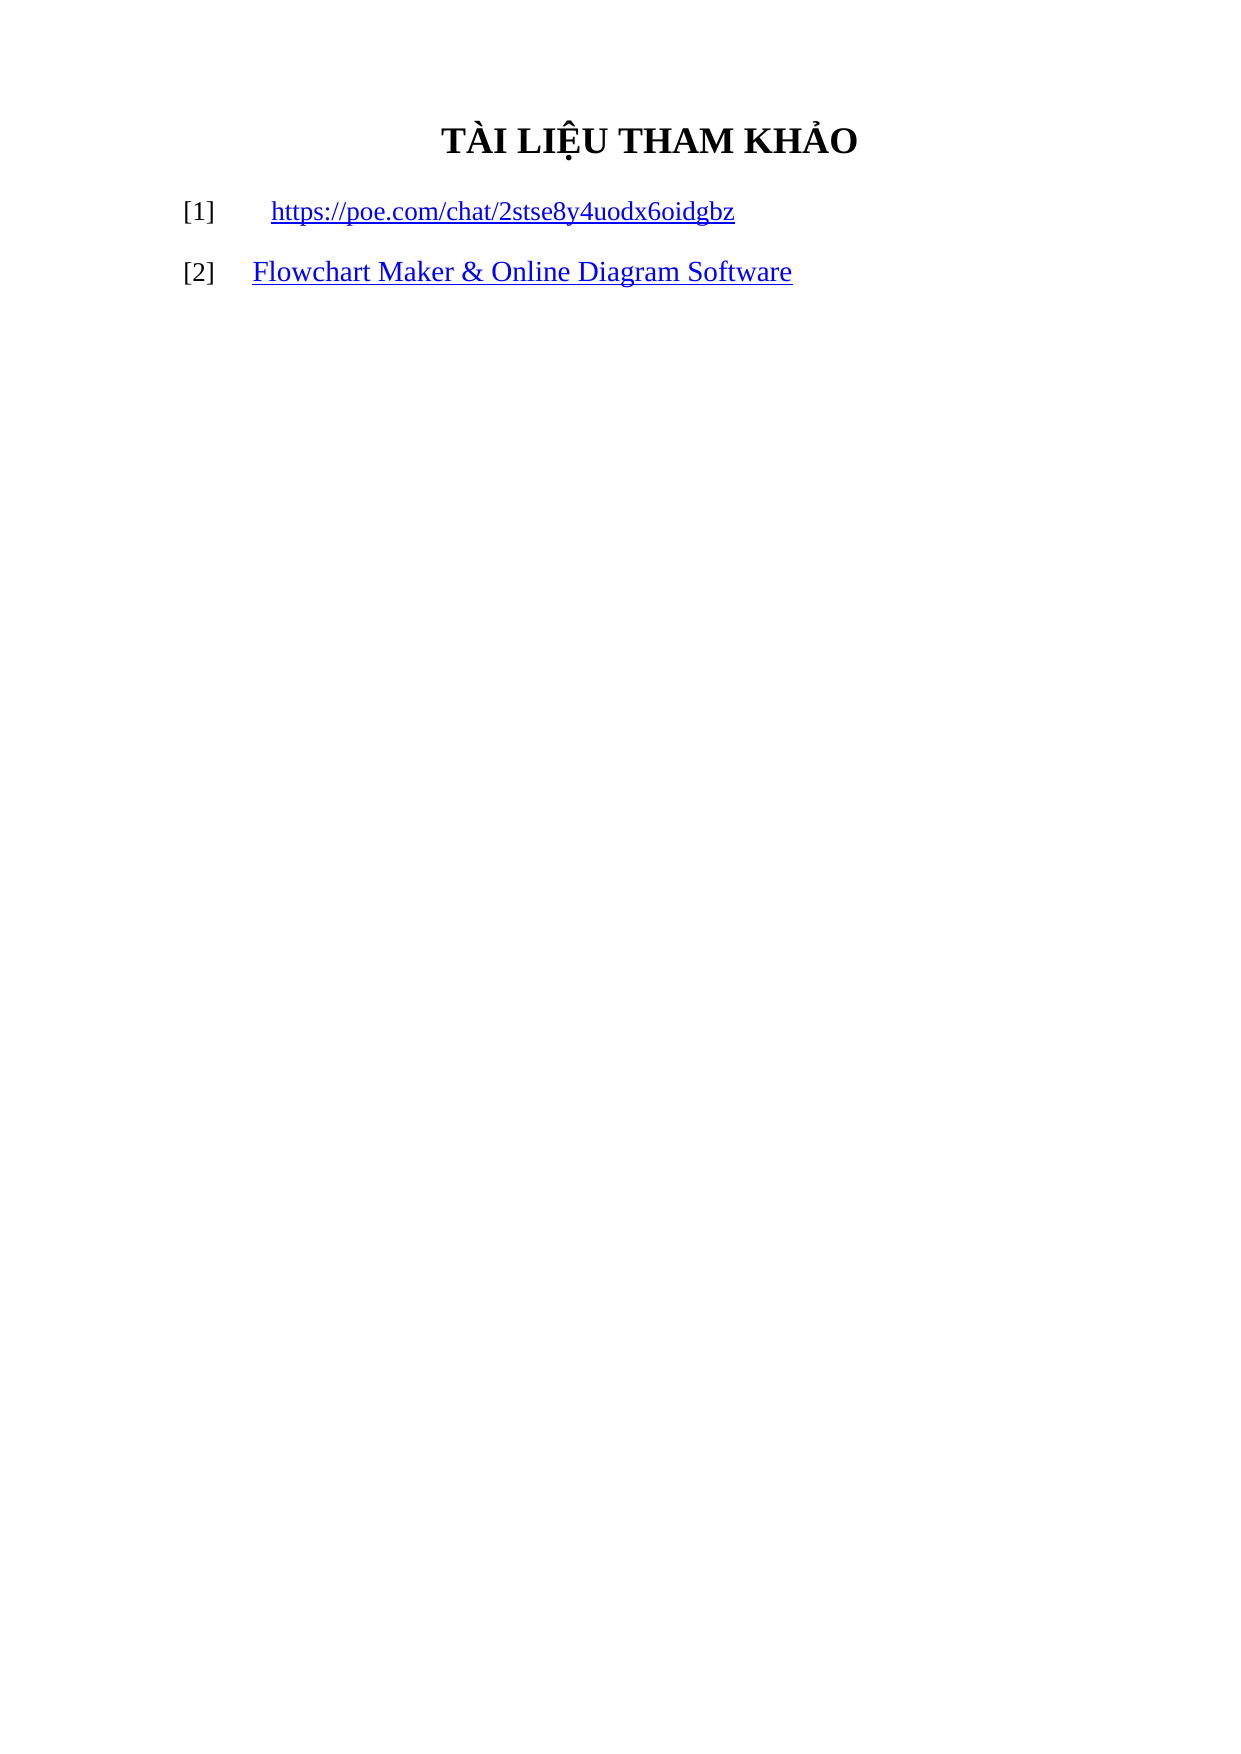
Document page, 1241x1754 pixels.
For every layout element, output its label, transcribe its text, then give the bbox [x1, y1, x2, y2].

subtitle TÀI LIỆU THAM KHẢO [177, 118, 1122, 161]
list https://poe.com/chat/2stse8y4uodx6oidgbz [215, 195, 1093, 226]
list Flowchart Maker & Online Diagram Software [215, 254, 1093, 288]
